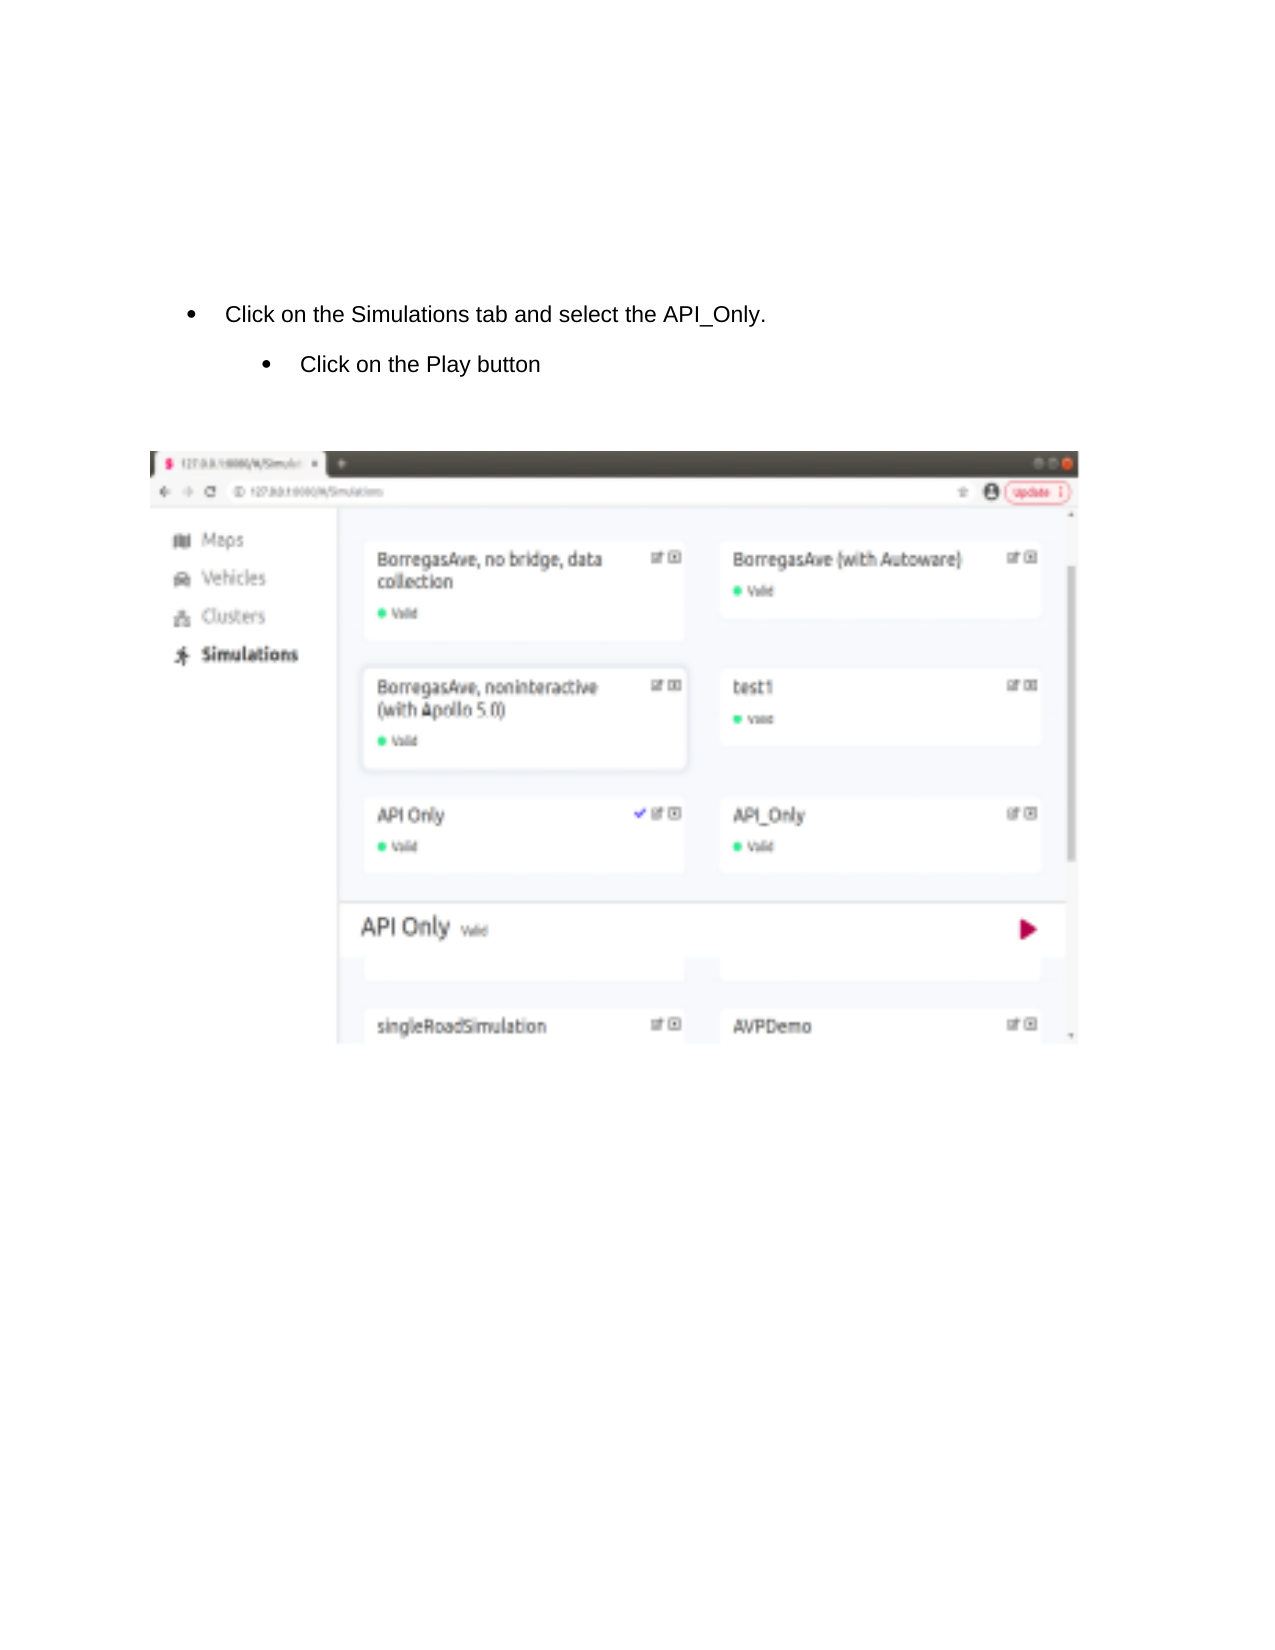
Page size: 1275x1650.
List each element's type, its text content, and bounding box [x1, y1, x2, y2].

list Click on the Play button [262, 351, 1125, 378]
list Click on the Simulations tab and select the API_Only. [187, 301, 1125, 327]
